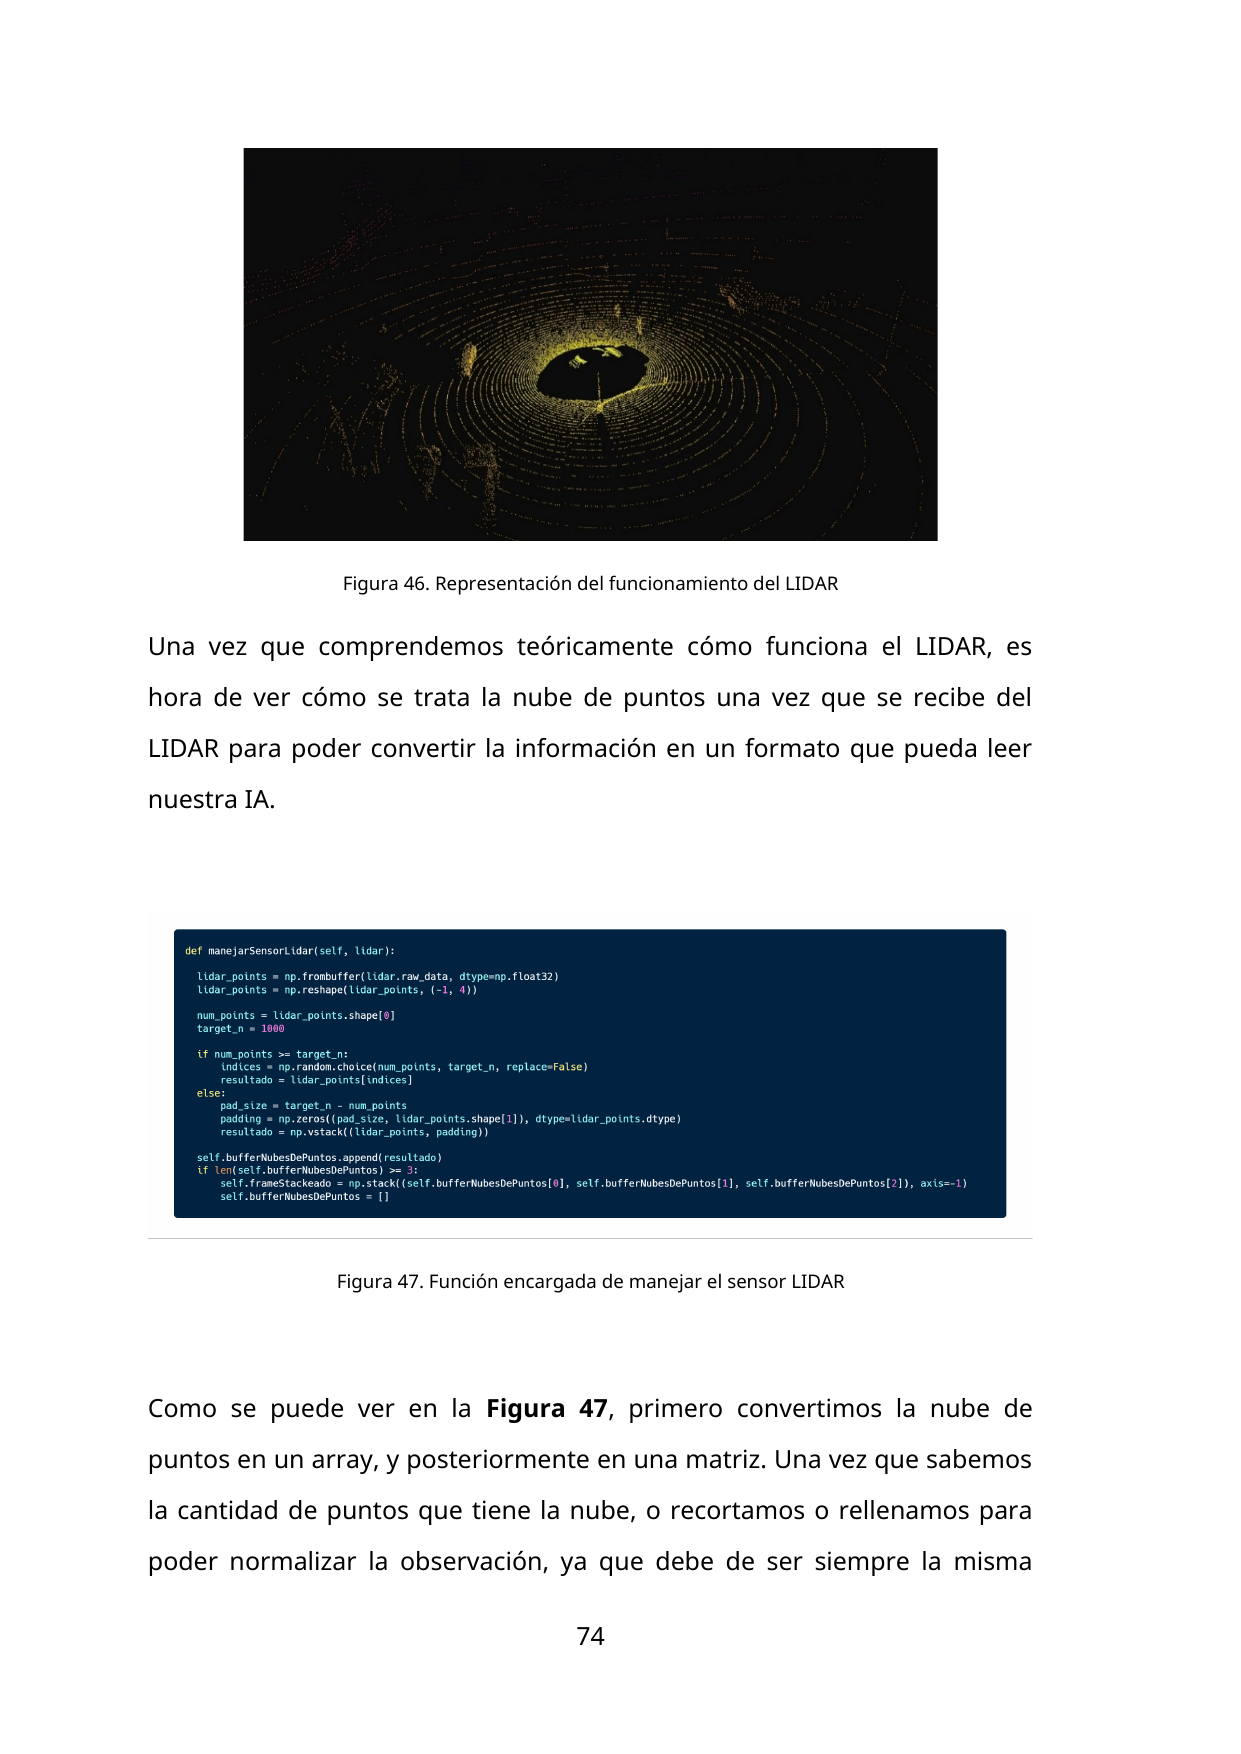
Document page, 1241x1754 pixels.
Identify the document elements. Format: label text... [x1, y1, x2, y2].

picture [243, 148, 938, 541]
picture [147, 909, 1033, 1239]
text Una vez que comprendemos teóricamente cómo funciona el LIDAR, es hora de ver cómo se trata la nube de puntos una vez que se recibe del LIDAR para poder convertir la información en un formato que pueda leer nuestra IA. [148, 629, 1033, 816]
text Figura 46. Representación del funcionamiento del LIDAR [148, 570, 1033, 595]
text Figura 47. Función encargada de manejar el sensor LIDAR [148, 1268, 1033, 1294]
